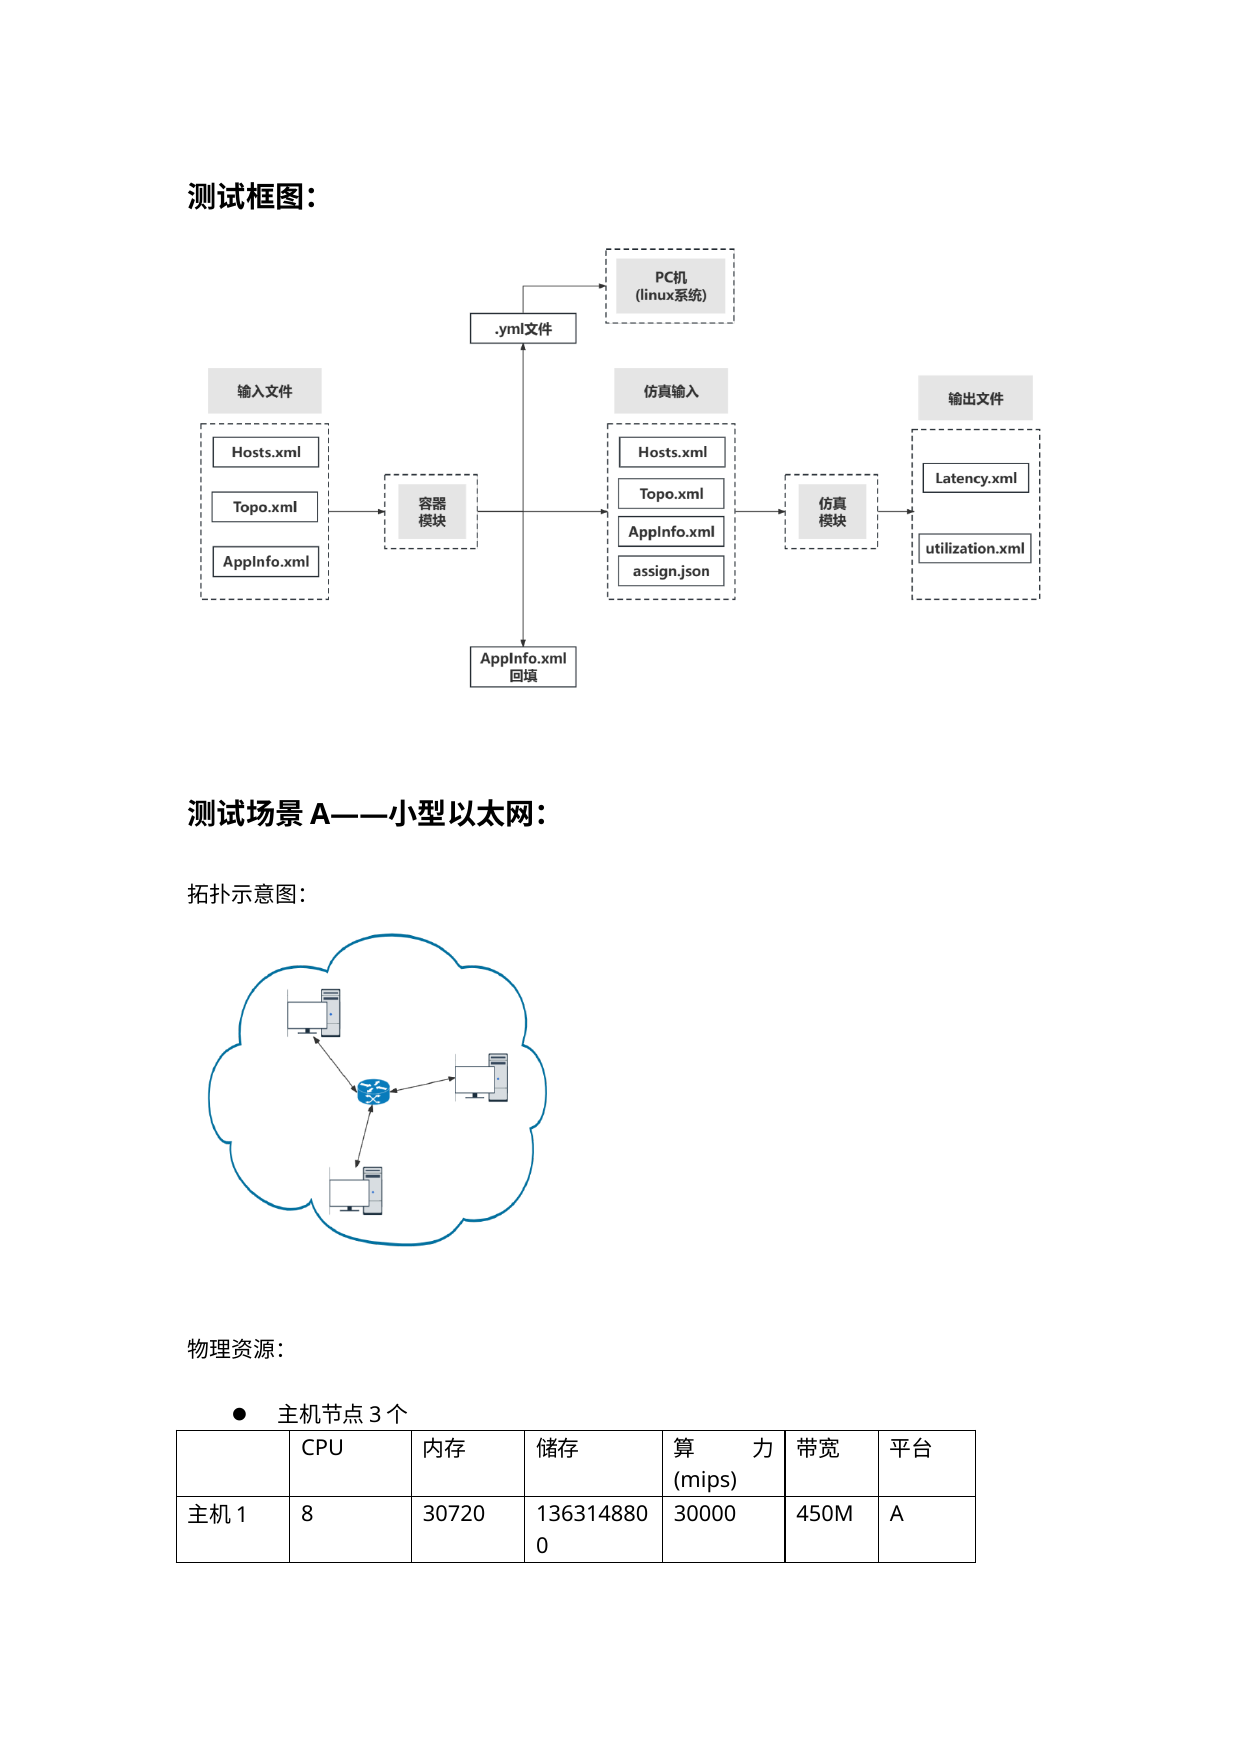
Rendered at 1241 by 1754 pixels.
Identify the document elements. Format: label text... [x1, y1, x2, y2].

table_header [177, 1431, 289, 1496]
table_cell 主机1 [177, 1497, 289, 1562]
table_header 内存 [412, 1431, 524, 1496]
table_header 算力(mips) [663, 1431, 784, 1496]
table_header 平台 [879, 1431, 975, 1496]
picture [187, 235, 1053, 700]
table_cell A [879, 1497, 975, 1562]
list 主机节点3个 [231, 1397, 1053, 1429]
table_cell 1363148800 [525, 1497, 662, 1562]
table_header CPU [290, 1431, 411, 1496]
text 物理资源： [187, 1332, 1053, 1364]
table_cell 450M [786, 1497, 878, 1562]
text 测试场景A——小型以太网： [187, 779, 1053, 844]
table_header 带宽 [786, 1431, 878, 1496]
picture [187, 909, 566, 1270]
table_cell 30000 [663, 1497, 784, 1562]
table_cell 8 [290, 1497, 411, 1562]
text 拓扑示意图： [187, 877, 1053, 909]
text 测试框图： [187, 162, 1053, 227]
table_cell 30720 [412, 1497, 524, 1562]
table_header 储存 [525, 1431, 662, 1496]
